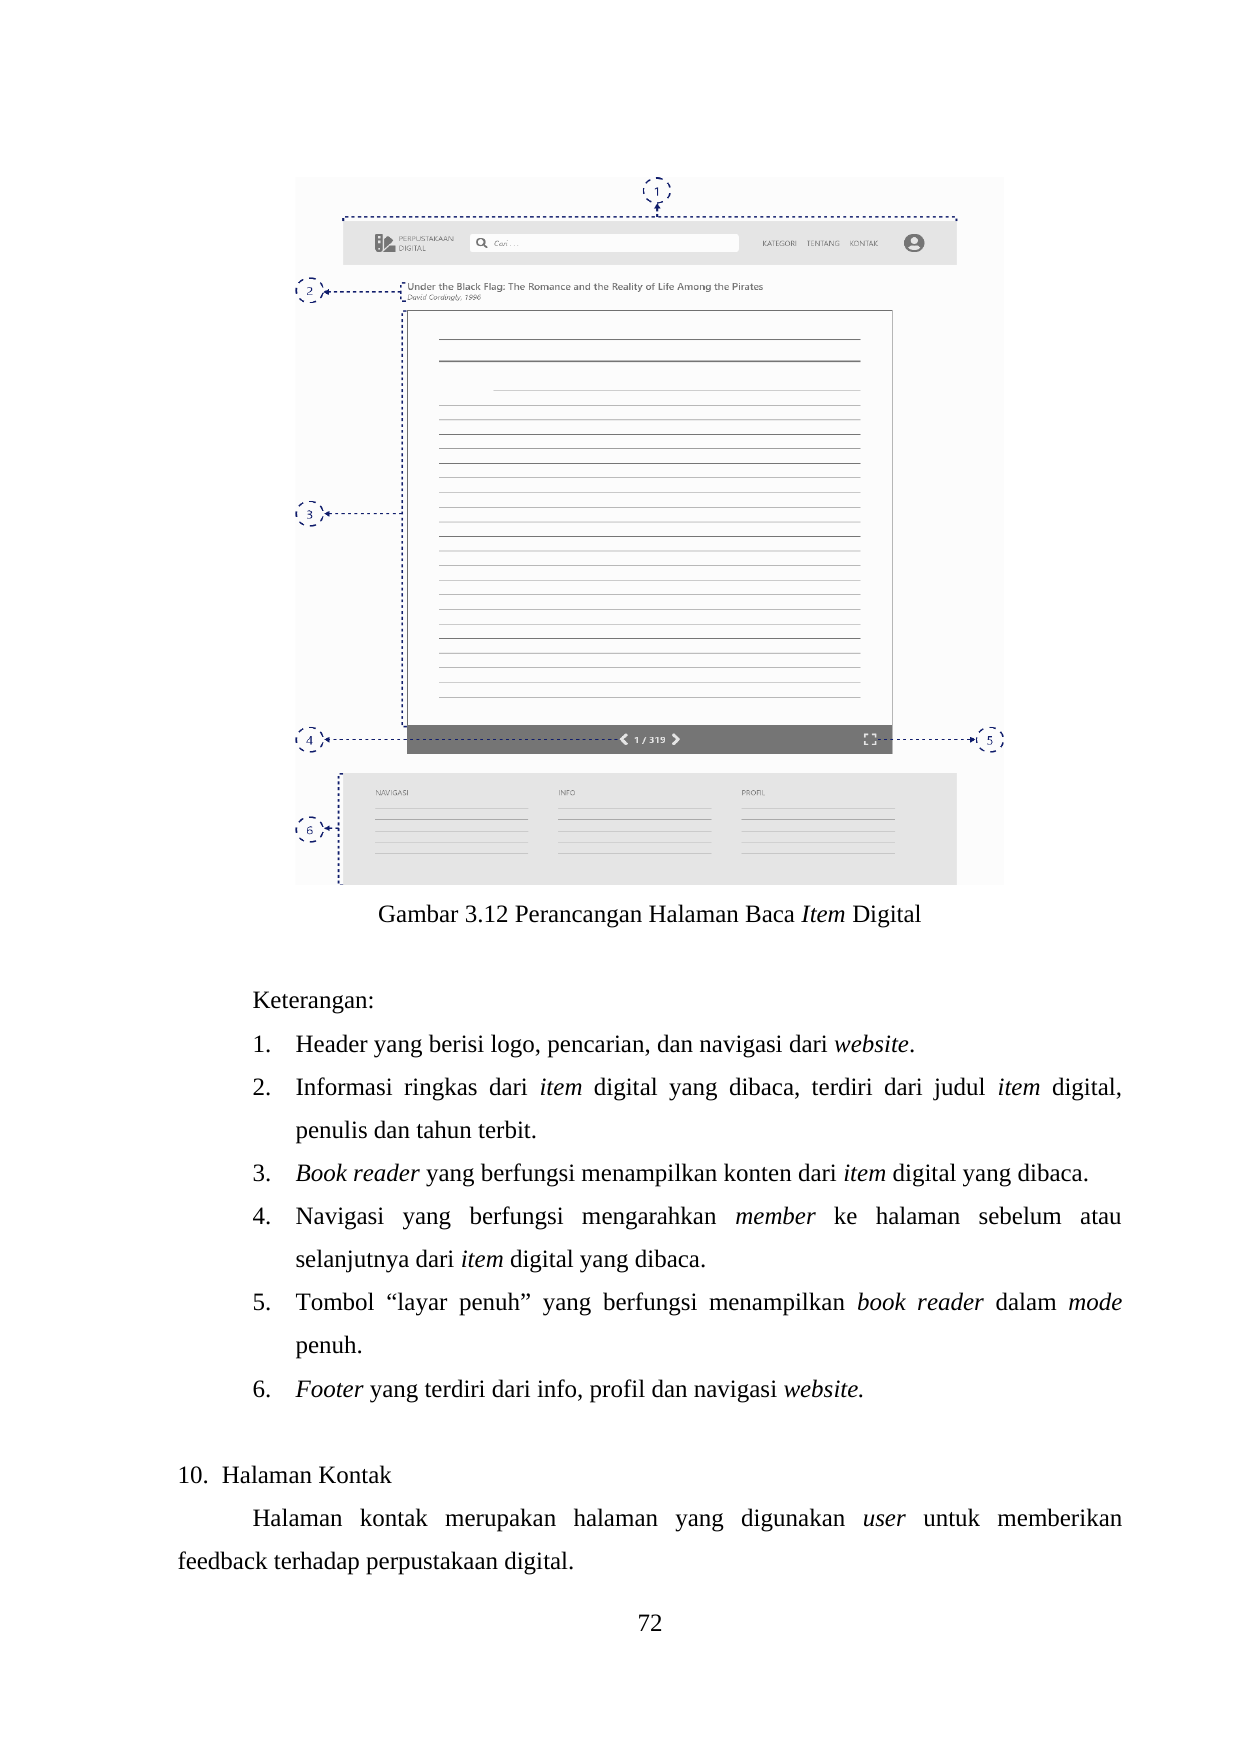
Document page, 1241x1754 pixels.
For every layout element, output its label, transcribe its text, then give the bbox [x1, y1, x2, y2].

list Navigasi yang berfungsi mengarahkan member ke halaman sebelum atau selanjutnya dari item digital yang dibaca. [252, 1201, 1122, 1273]
text Keterangan: [177, 986, 1122, 1014]
list Footer yang terdiri dari info, profil dan navigasi website. [252, 1374, 1122, 1402]
text Halaman kontak merupakan halaman yang digunakan user untuk memberikan feedback terhadap perpustakaan digital. [177, 1503, 1122, 1575]
picture [295, 177, 1004, 885]
list Informasi ringkas dari item digital yang dibaca, terdiri dari judul item digital, penulis dan tahun terbit. [252, 1072, 1122, 1144]
list Tombol “layar penuh” yang berfungsi menampilkan book reader dalam mode penuh. [252, 1287, 1122, 1359]
list Halaman Kontak [177, 1460, 1122, 1489]
list Header yang berisi logo, pencarian, dan navigasi dari website. [252, 1029, 1122, 1057]
list Book reader yang berfungsi menampilkan konten dari item digital yang dibaca. [252, 1158, 1122, 1187]
